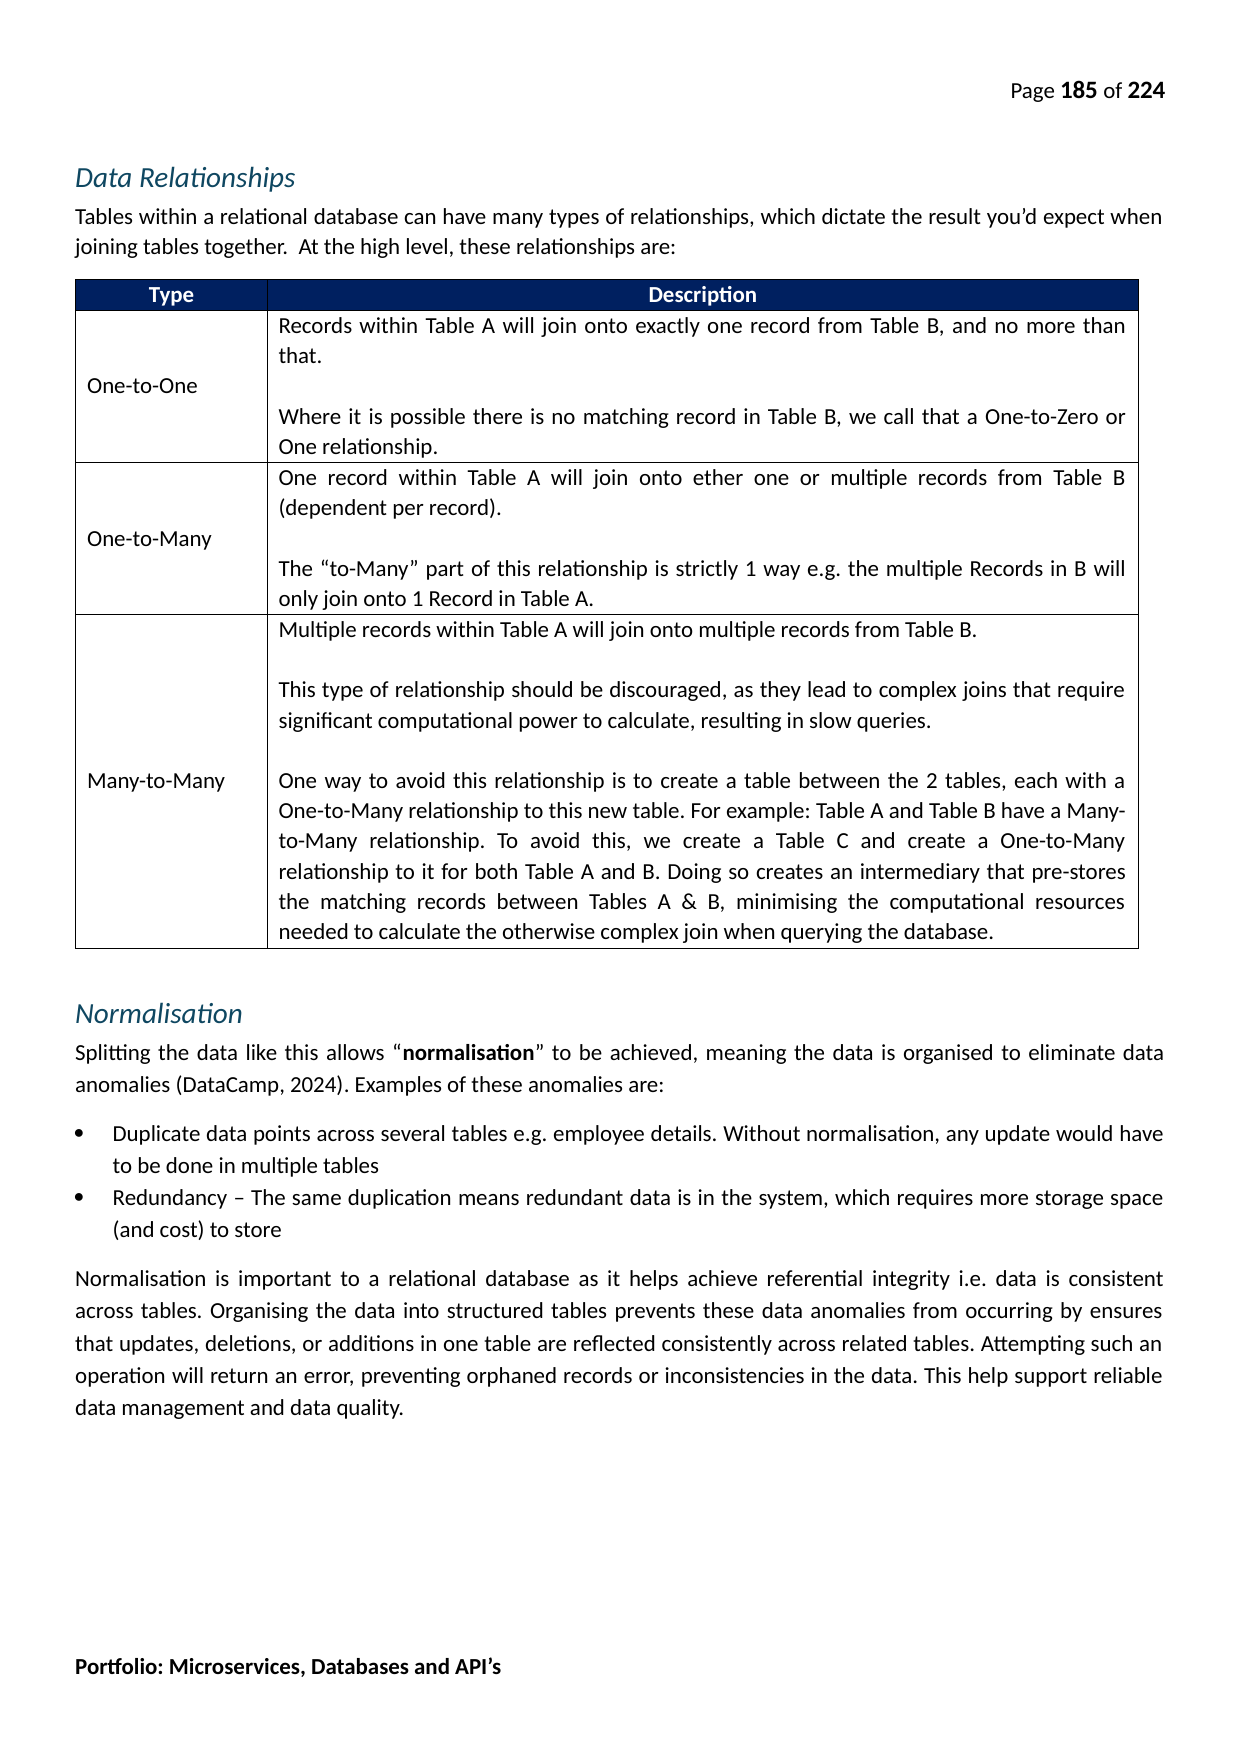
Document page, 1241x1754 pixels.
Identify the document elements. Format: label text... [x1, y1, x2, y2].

subtitle Normalisation [75, 995, 1165, 1031]
table_header Type [76, 280, 267, 310]
table_cell Many-to-Many [76, 615, 267, 947]
table_header Description [268, 280, 1138, 310]
table_cell One-to-Many [76, 463, 267, 614]
table_cell One-to-One [76, 311, 267, 462]
text Tables within a relational database can have many types of relationships, which dictate the result you’d expect when joining tables together. At the high level, these relationships are: [75, 202, 1165, 260]
list Redundancy – The same duplication means redundant data is in the system, which requires more storage space (and cost) to store [75, 1183, 1165, 1243]
list Duplicate data points across several tables e.g. employee details. Without normalisation, any update would have to be done in multiple tables [75, 1119, 1165, 1179]
table_cell Records within Table A will join onto exactly one record from Table B, and no more than that. Where it is possible there is no matching record in Table B, we call that a One-to-Zero or One relationship. [268, 311, 1138, 462]
subtitle Data Relationships [75, 159, 1165, 195]
text Splitting the data like this allows “normalisation” to be achieved, meaning the data is organised to eliminate data anomalies . Examples of these anomalies are: [75, 1038, 1165, 1098]
text Normalisation is important to a relational database as it helps achieve referential integrity i.e. data is consistent across tables. Organising the data into structured tables prevents these data anomalies from occurring by ensures that updates, deletions, or additions in one table are reflected consistently across related tables. Attempting such an operation will return an error, preventing orphaned records or inconsistencies in the data. This help support reliable data management and data quality. [75, 1264, 1165, 1421]
table_cell Multiple records within Table A will join onto multiple records from Table B. This type of relationship should be discouraged, as they lead to complex joins that require significant computational power to calculate, resulting in slow queries. One way to avoid this relationship is to create a table between the 2 tables, each with a One-to-Many relationship to this new table. For example: Table A and Table B have a Many-to-Many relationship. To avoid this, we create a Table C and create a One-to-Many relationship to it for both Table A and B. Doing so creates an intermediary that pre-stores the matching records between Tables A & B, minimising the computational resources needed to calculate the otherwise complex join when querying the database. [268, 615, 1138, 947]
table_cell One record within Table A will join onto ether one or multiple records from Table B (dependent per record). The “to-Many” part of this relationship is strictly 1 way e.g. the multiple Records in B will only join onto 1 Record in Table A. [268, 463, 1138, 614]
